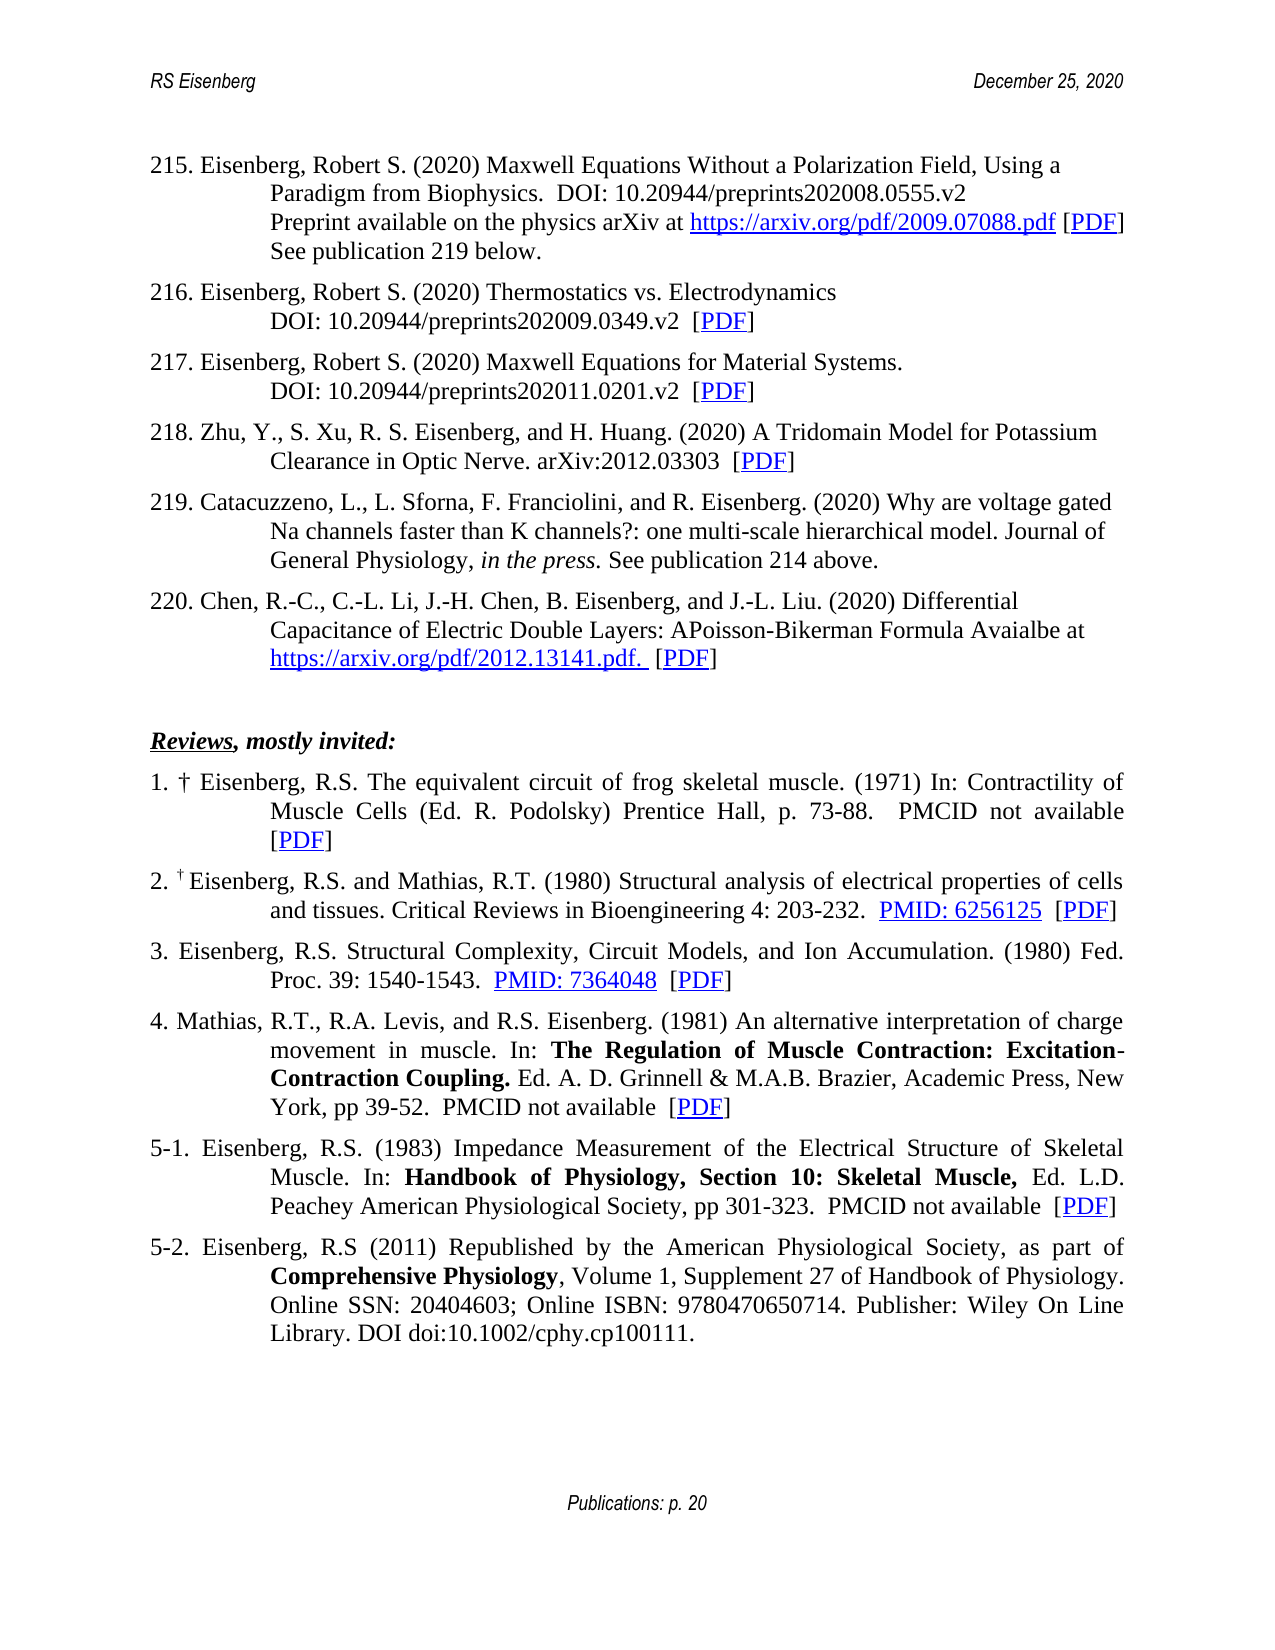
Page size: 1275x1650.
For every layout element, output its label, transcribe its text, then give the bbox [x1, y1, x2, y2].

text 217. Eisenberg, Robert S. (2020) Maxwell Equations for Material Systems. DOI: 10.20944/preprints202011.0201.v2 [PDF] [150, 347, 1125, 405]
text 1. † Eisenberg, R.S. The equivalent circuit of frog skeletal muscle. (1971) In: Contractility of Muscle Cells (Ed. R. Podolsky) Prentice Hall, p. 73-88. PMCID not available [PDF] [150, 767, 1125, 853]
text Reviews, mostly invited: [150, 726, 1125, 755]
text 215. Eisenberg, Robert S. (2020) Maxwell Equations Without a Polarization Field, Using a Paradigm from Biophysics. DOI: 10.20944/preprints202008.0555.v2 Preprint available on the physics arXiv at https://arxiv.org/pdf/2009.07088.pdf [PDF] See publication 219 below. [150, 150, 1125, 265]
text 220. Chen, R.-C., C.-L. Li, J.-H. Chen, B. Eisenberg, and J.-L. Liu. (2020) Differential Capacitance of Electric Double Layers: APoisson-Bikerman Formula Avaialbe at https://arxiv.org/pdf/2012.13141.pdf. [PDF] [150, 586, 1125, 672]
text 2. † Eisenberg, R.S. and Mathias, R.T. (1980) Structural analysis of electrical properties of cells and tissues. Critical Reviews in Bioengineering 4: 203-232. PMID: 6256125 [PDF] [150, 866, 1125, 923]
text 216. Eisenberg, Robert S. (2020) Thermostatics vs. Electrodynamics DOI: 10.20944/preprints202009.0349.v2 [PDF] [150, 277, 1125, 335]
text 5-2. Eisenberg, R.S (2011) Republished by the American Physiological Society, as part of Comprehensive Physiology, Volume 1, Supplement 27 of Handbook of Physiology. Online SSN: 20404603; Online ISBN: 9780470650714. Publisher: Wiley On Line Library. DOI doi:10.1002/cphy.cp100111. [150, 1232, 1125, 1347]
text 4. Mathias, R.T., R.A. Levis, and R.S. Eisenberg. (1981) An alternative interpretation of charge movement in muscle. In: The Regulation of Muscle Contraction: Excitation-Contraction Coupling. Ed. A. D. Grinnell & M.A.B. Brazier, Academic Press, New York, pp 39-52. PMCID not available [PDF] [150, 1006, 1125, 1121]
text 3. Eisenberg, R.S. Structural Complexity, Circuit Models, and Ion Accumulation. (1980) Fed. Proc. 39: 1540-1543. PMID: 7364048 [PDF] [150, 936, 1125, 993]
text 5-1. Eisenberg, R.S. (1983) Impedance Measurement of the Electrical Structure of Skeletal Muscle. In: Handbook of Physiology, Section 10: Skeletal Muscle, Ed. L.D. Peachey American Physiological Society, pp 301-323. PMCID not available [PDF] [150, 1133, 1125, 1220]
text 218. Zhu, Y., S. Xu, R. S. Eisenberg, and H. Huang. (2020) A Tridomain Model for Potassium Clearance in Optic Nerve. arXiv:2012.03303 [PDF] [150, 417, 1125, 475]
text 219. Catacuzzeno, L., L. Sforna, F. Franciolini, and R. Eisenberg. (2020) Why are voltage gated Na channels faster than K channels?: one multi-scale hierarchical model. Journal of General Physiology, in the press. See publication 214 above. [150, 487, 1125, 573]
